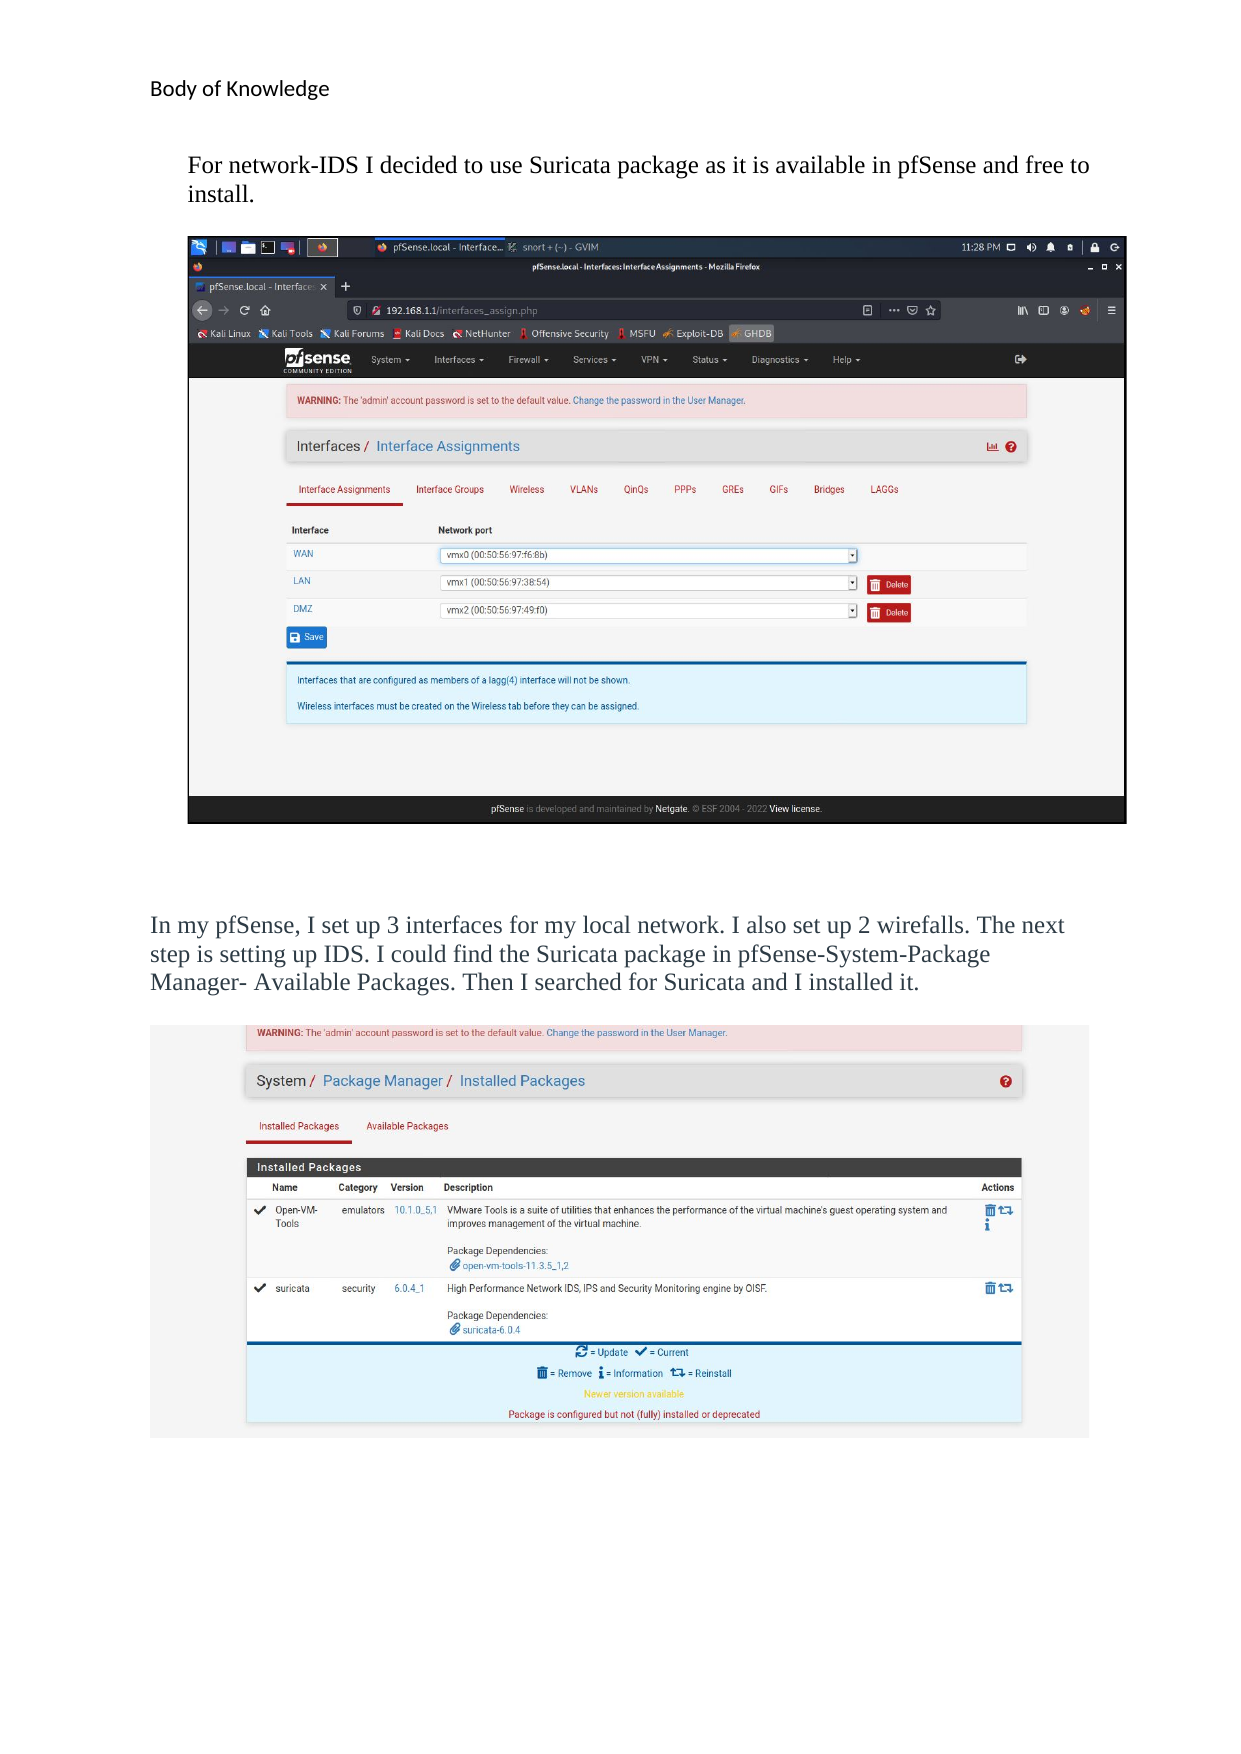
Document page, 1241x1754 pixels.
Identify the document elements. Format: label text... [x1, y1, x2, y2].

text In my pfSense, I set up 3 interfaces for my local network. I also set up 2 wirefalls. The next step is setting up IDS. I could find the Suricata package in pfSense-System-Package Manager- Available Packages. Then I searched for Suricata and I installed it. [150, 910, 1090, 996]
text For network-IDS I decided to use Suricata package as it is available in pfSense and free to install. [187, 150, 1090, 207]
picture [150, 1025, 1090, 1438]
picture [187, 236, 1127, 824]
